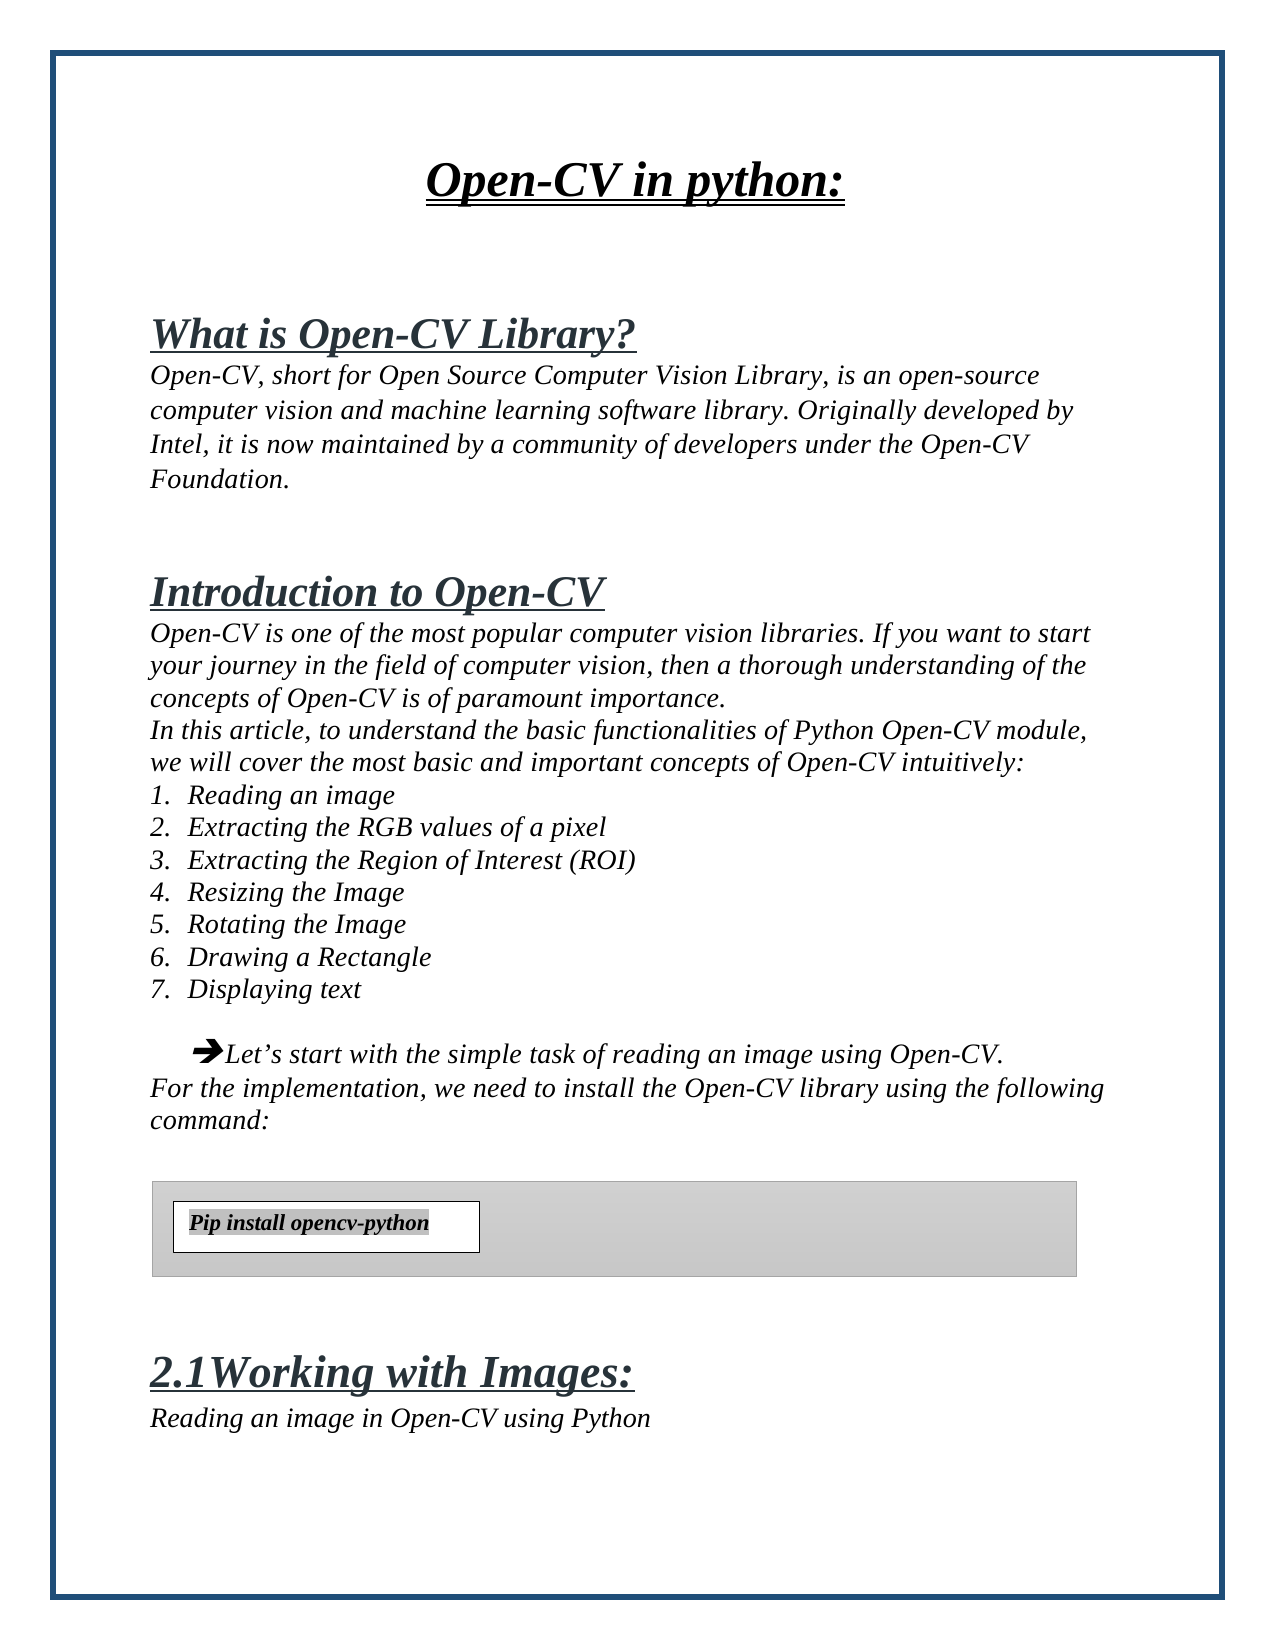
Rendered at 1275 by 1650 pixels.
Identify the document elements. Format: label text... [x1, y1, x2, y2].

text Open-CV in python: [150, 150, 1125, 207]
text Open-CV is one of the most popular computer vision libraries. If you want to start your journey in the field of computer vision, then a thorough understanding of the concepts of Open-CV is of paramount importance. [150, 616, 1125, 713]
text For the implementation, we need to install the Open-CV library using the following command: [150, 1071, 1125, 1135]
text In this article, to understand the basic functionalities of Python Open-CV module, we will cover the most basic and important concepts of Open-CV intuitively: [150, 713, 1125, 778]
list Resizing the Image [150, 875, 1125, 907]
list Drawing a Rectangle [150, 940, 1125, 972]
list Rotating the Image [150, 907, 1125, 940]
list Let’s start with the simple task of reading an image using Open-CV. [187, 1037, 1125, 1071]
text What is Open-CV Library? [150, 307, 1125, 358]
subtitle 2.1Working with Images: [150, 1344, 1125, 1397]
list Displaying text [150, 972, 1125, 1005]
text Reading an image in Open-CV using Python [150, 1401, 1125, 1433]
subtitle Introduction to Open-CV [150, 566, 1125, 616]
text Open-CV, short for Open Source Computer Vision Library, is an open-source computer vision and machine learning software library. Originally developed by Intel, it is now maintained by a community of developers under the Open-CV Foundation. [150, 358, 1125, 495]
list Extracting the Region of Interest (ROI) [150, 843, 1125, 875]
list Extracting the RGB values of a pixel [150, 810, 1125, 843]
list Reading an image [150, 778, 1125, 810]
